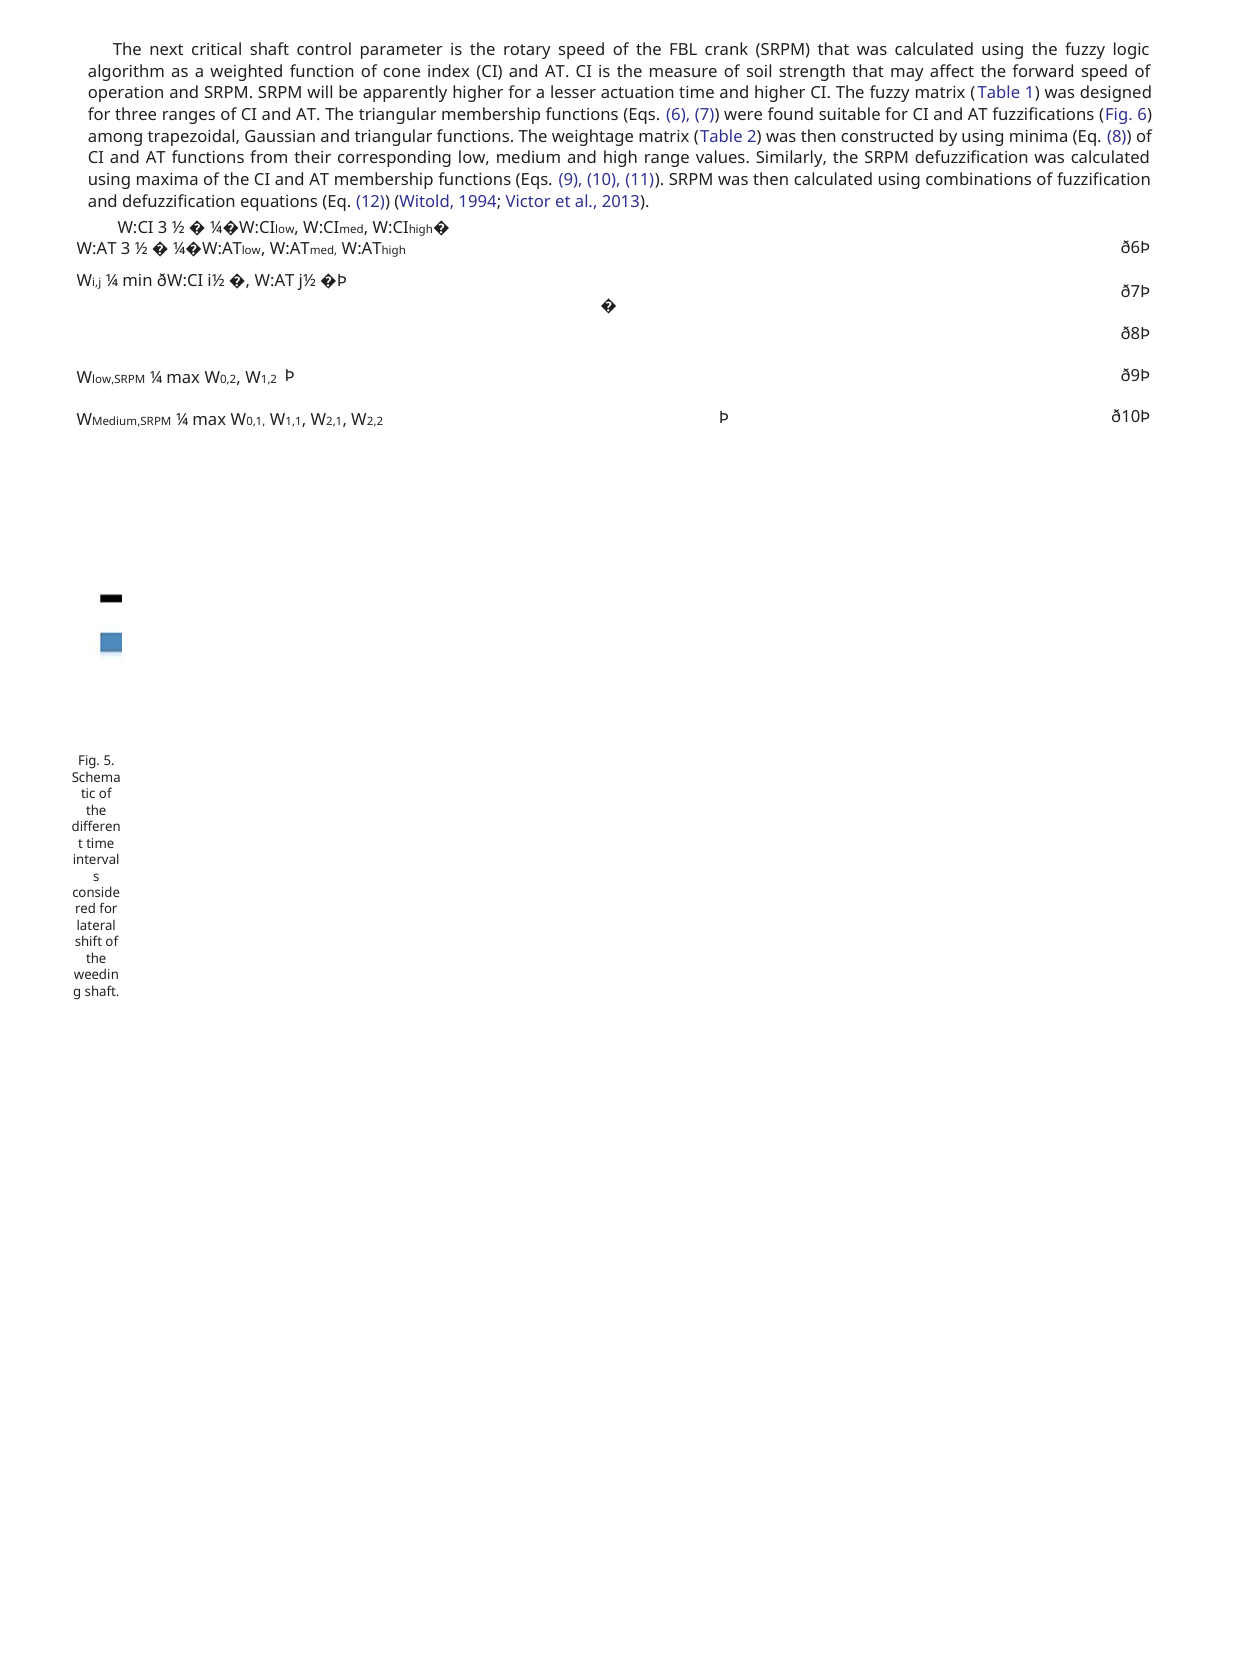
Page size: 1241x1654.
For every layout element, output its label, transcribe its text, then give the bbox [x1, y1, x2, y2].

text Fig. 5. Schematic of the different time intervals considered for lateral shift of the weeding shaft. [70, 753, 122, 999]
table_cell ð9Þ [934, 346, 1150, 388]
table_cell ð7Þ [934, 265, 1150, 307]
table_header Þ [717, 215, 934, 430]
table_cell Wlow,SRPM ¼ max W0,2, W1,2 [67, 352, 283, 394]
table_cell ð8Þ [934, 307, 1150, 346]
table_header � [500, 215, 717, 352]
picture [89, 461, 122, 730]
text The next critical shaft control parameter is the rotary speed of the FBL crank (SRPM) that was calculated using the fuzzy logic algorithm as a weighted function of cone index (CI) and AT. CI is the measure of soil strength that may affect the forward speed of operation and SRPM. SRPM will be apparently higher for a lesser actuation time and higher CI. The fuzzy matrix (Table 1) was designed for three ranges of CI and AT. The triangular membership functions (Eqs. (6), (7)) were found suitable for CI and AT fuzzifications (Fig. 6) among trapezoidal, Gaussian and triangular functions. The weightage matrix (Table 2) was then constructed by using minima (Eq. (8)) of CI and AT functions from their corresponding low, medium and high range values. Similarly, the SRPM defuzzification was calculated using maxima of the CI and AT membership functions (Eqs. (9), (10), (11)). SRPM was then calculated using combinations of fuzzification and defuzzification equations (Eq. (12)) (Witold, 1994; Victor et al., 2013). [88, 38, 1152, 211]
table_cell Þ [283, 352, 717, 394]
table_header W:CI 3 ½ � ¼�W:CIlow, W:CImed, W:CIhigh� W:AT 3 ½ � ¼�W:ATlow, W:ATmed, W:AThigh Wi,j ¼ min ðW:CI i½ �, W:AT j½ �Þ [67, 215, 500, 352]
table_cell ð10Þ [934, 388, 1150, 430]
table_header ð6Þ [934, 215, 1150, 265]
table_cell WMedium,SRPM ¼ max W0,1, W1,1, W2,1, W2,2 [67, 394, 717, 430]
